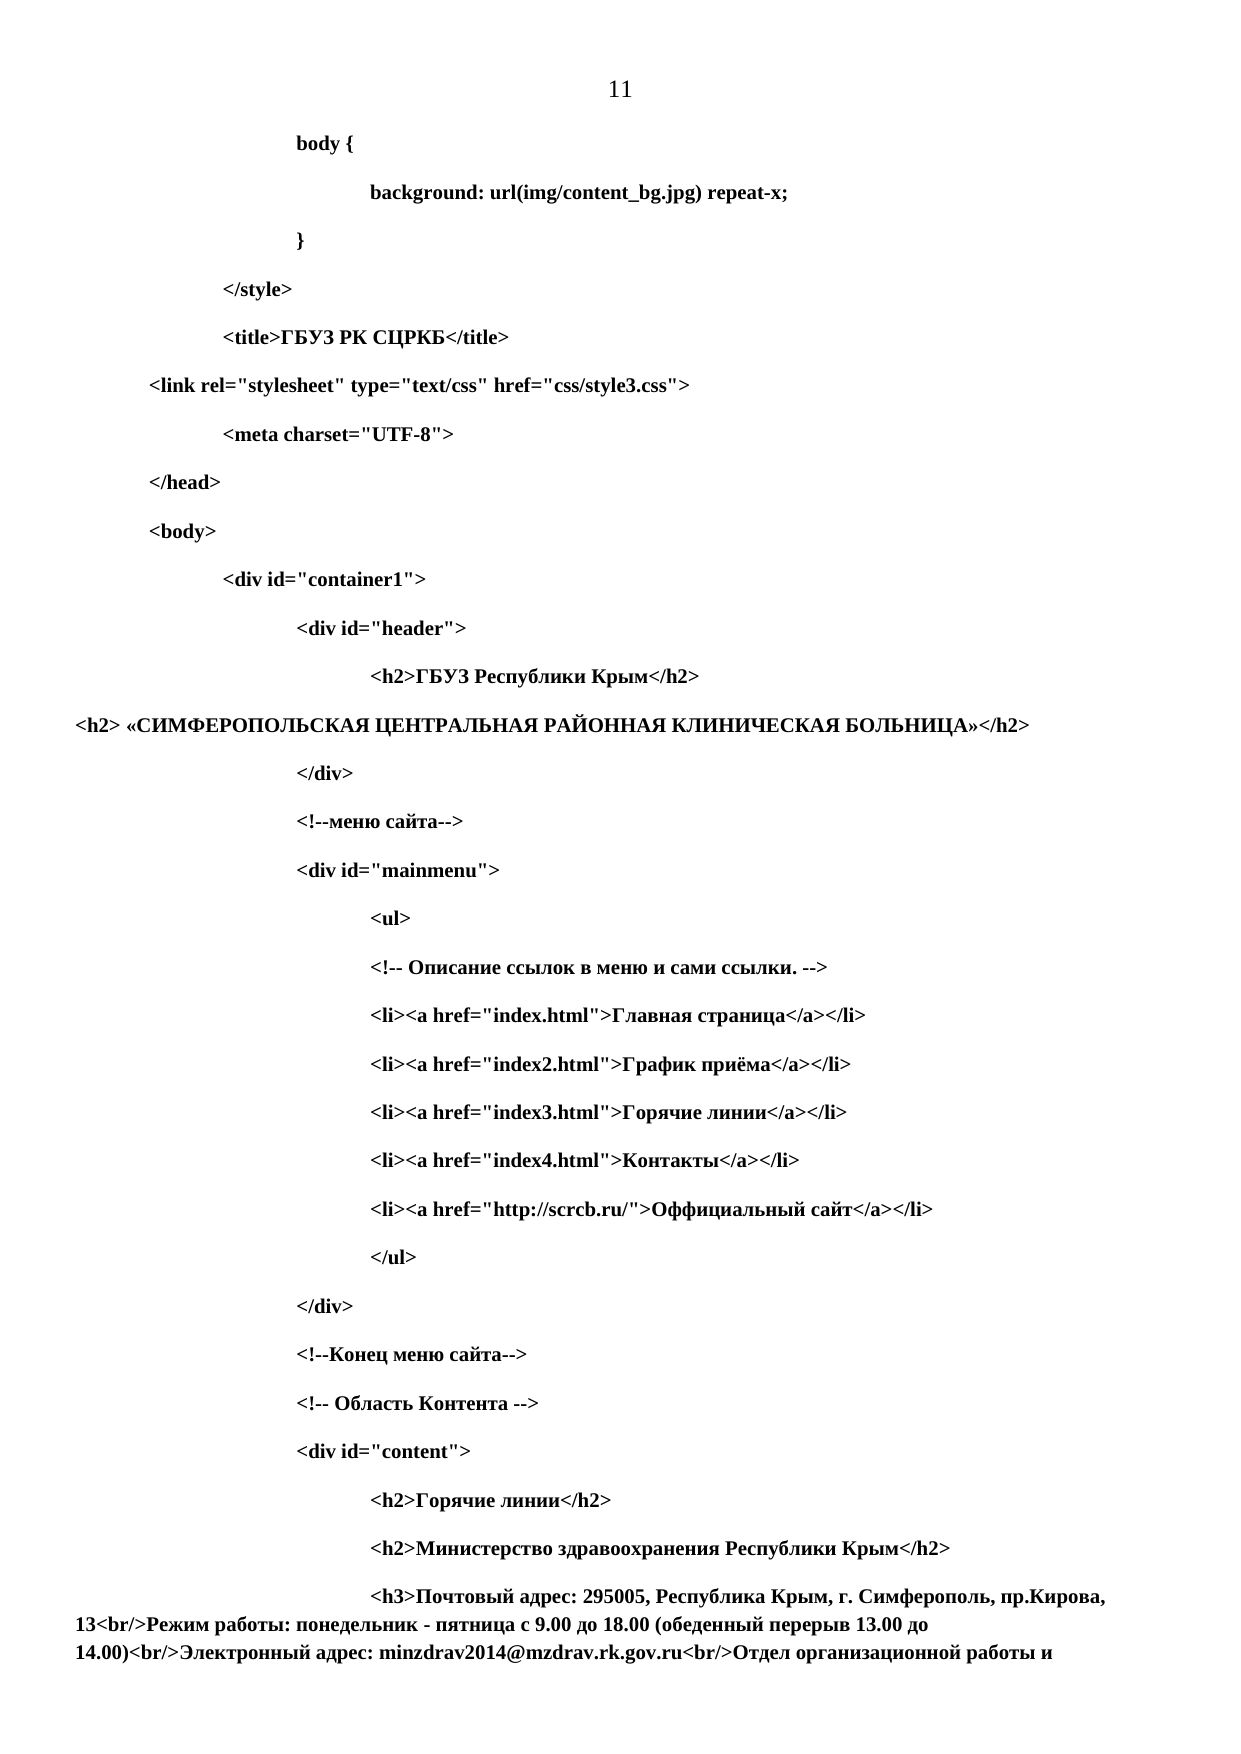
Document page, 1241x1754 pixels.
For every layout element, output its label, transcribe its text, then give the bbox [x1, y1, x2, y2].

text <div id="mainmenu"> [75, 858, 1165, 882]
text <h2>Горячие линии</h2> [75, 1487, 1165, 1512]
text <h2>Министерство здравоохранения Республики Крым</h2> [75, 1536, 1165, 1560]
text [75, 1584, 1165, 1664]
text </head> [75, 470, 1165, 494]
text <title>ГБУЗ РК СЦРКБ</title> [75, 325, 1165, 349]
text <!--Конец меню сайта--> [75, 1342, 1165, 1366]
text </ul> [75, 1245, 1165, 1269]
text <ul> [75, 906, 1165, 930]
text <!-- Область Контента --> [75, 1391, 1165, 1415]
text </style> [75, 277, 1165, 301]
text <li><a href="index4.html">Контакты</a></li> [75, 1148, 1165, 1172]
text <div id="content"> [75, 1439, 1165, 1463]
text <li><a href="index2.html">График приёма</a></li> [75, 1052, 1165, 1076]
text <!--меню сайта--> [75, 809, 1165, 833]
text <body> [75, 519, 1165, 543]
text <h2> «СИМФЕРОПОЛЬСКАЯ ЦЕНТРАЛЬНАЯ РАЙОННАЯ КЛИНИЧЕСКАЯ БОЛЬНИЦА»</h2> [75, 712, 1165, 737]
text <h2>ГБУЗ Республики Крым</h2> [75, 664, 1165, 688]
text <li><a href="index3.html">Горячие линии</a></li> [75, 1100, 1165, 1124]
text body { [75, 131, 1165, 155]
text </div> [75, 761, 1165, 785]
text <div id="container1"> [75, 567, 1165, 591]
text <meta charset="UTF-8"> [75, 422, 1165, 446]
text <div id="header"> [75, 616, 1165, 640]
text <li><a href="http://scrcb.ru/">Оффициальный сайт</a></li> [75, 1197, 1165, 1221]
text <li><a href="index.html">Главная страница</a></li> [75, 1003, 1165, 1027]
text <link rel="stylesheet" type="text/css" href="css/style3.css"> [75, 373, 1165, 397]
text background: url(img/content_bg.jpg) repeat-x; [75, 180, 1165, 204]
text } [75, 228, 1165, 252]
text </div> [75, 1294, 1165, 1318]
text <!-- Описание ссылок в меню и сами ссылки. --> [75, 955, 1165, 979]
